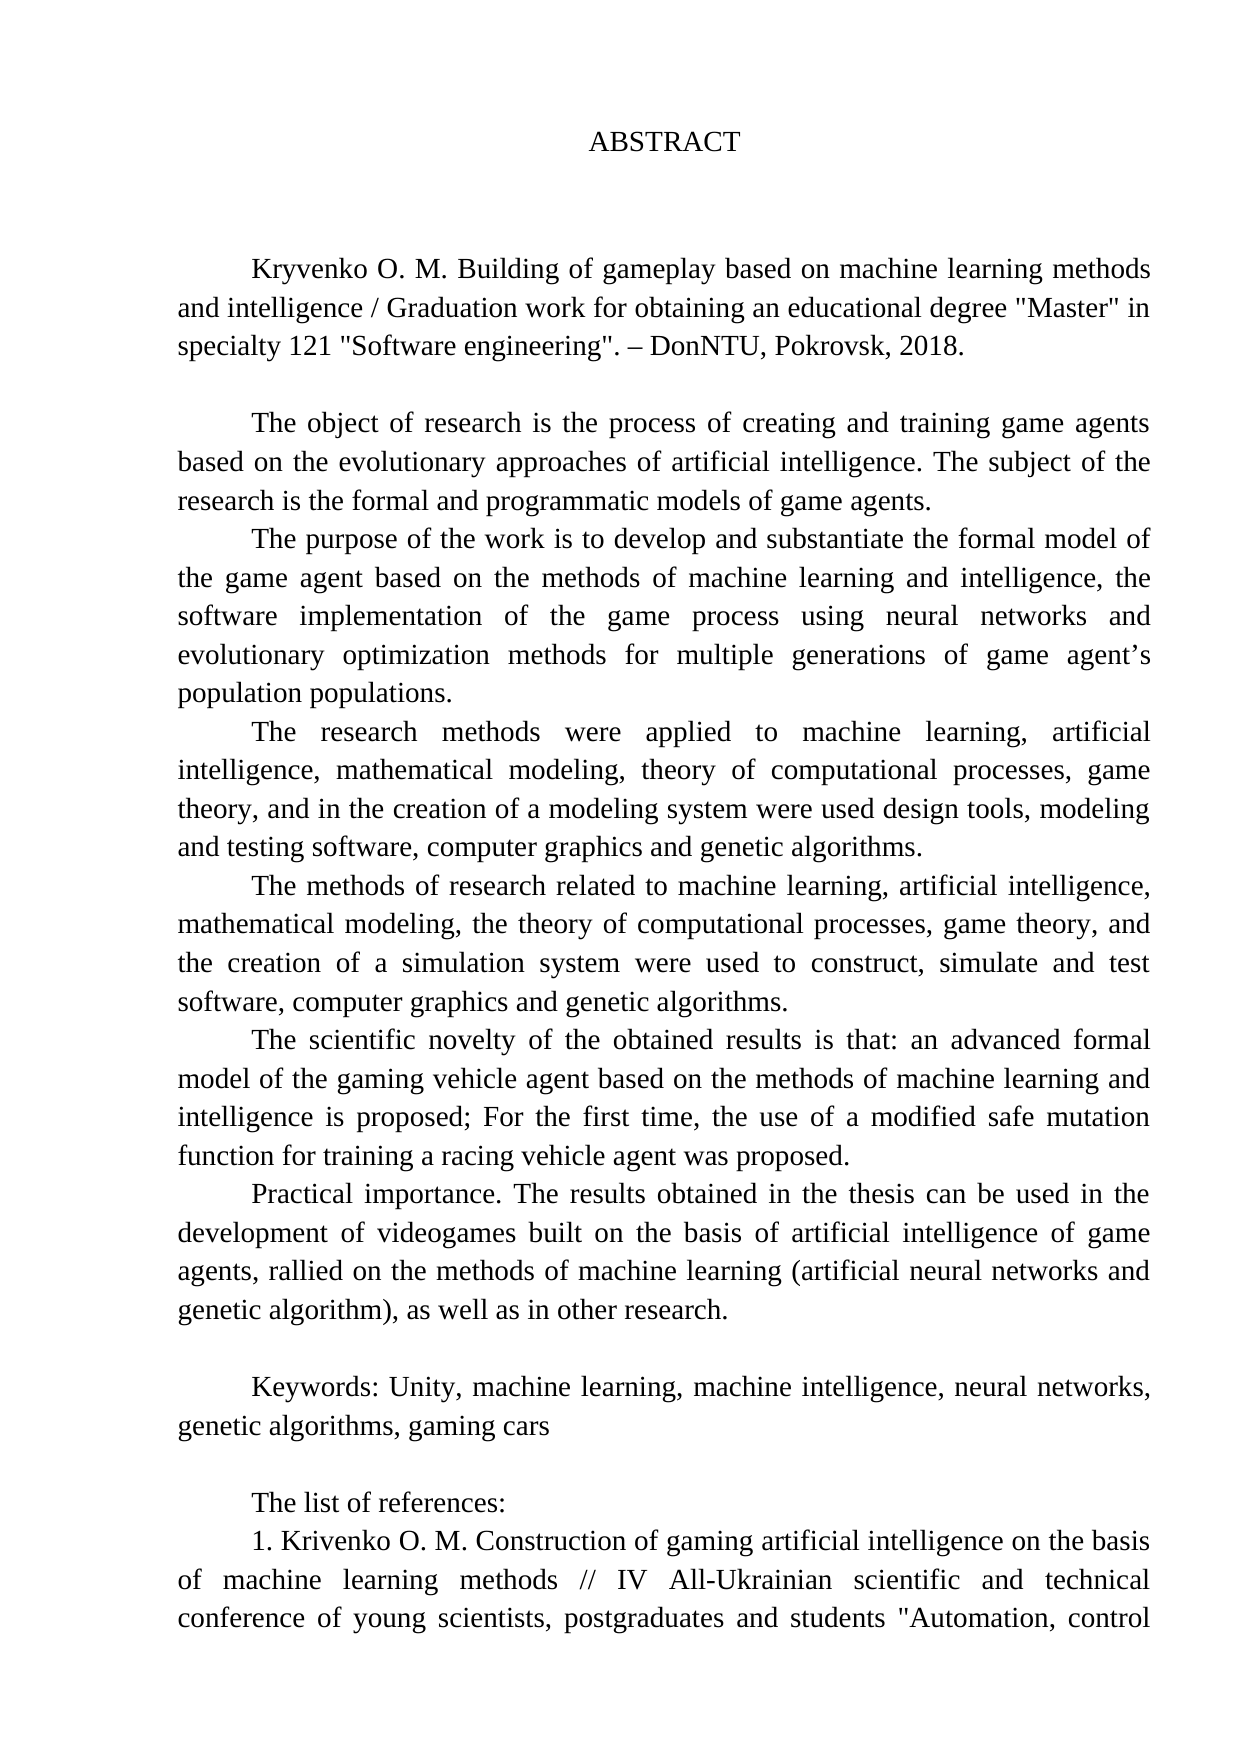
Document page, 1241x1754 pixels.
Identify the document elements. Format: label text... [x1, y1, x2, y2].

text The list of references: [177, 1485, 1152, 1518]
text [177, 1523, 1152, 1634]
text Kryvenko O. M. Building of gameplay based on machine learning methods and intelligence / Graduation work for obtaining an educational degree "Master" in specialty 121 "Software engineering". – DonNTU, Pokrovsk, 2018. [177, 251, 1152, 362]
text Keywords: Unity, machine learning, machine intelligence, neural networks, genetic algorithms, gaming cars [177, 1369, 1152, 1441]
text The methods of research related to machine learning, artificial intelligence, mathematical modeling, the theory of computational processes, game theory, and the creation of a simulation system were used to construct, simulate and test software, computer graphics and genetic algorithms. [177, 868, 1152, 1017]
text The purpose of the work is to develop and substantiate the formal model of the game agent based on the methods of machine learning and intelligence, the software implementation of the game process using neural networks and evolutionary optimization methods for multiple generations of game agent’s population populations. [177, 521, 1152, 709]
text The research methods were applied to machine learning, artificial intelligence, mathematical modeling, theory of computational processes, game theory, and in the creation of a modeling system were used design tools, modeling and testing software, computer graphics and genetic algorithms. [177, 714, 1152, 863]
text The scientific novelty of the obtained results is that: an advanced formal model of the gaming vehicle agent based on the methods of machine learning and intelligence is proposed; For the first time, the use of a modified safe mutation function for training a racing vehicle agent was proposed. [177, 1022, 1152, 1171]
text Practical importance. The results obtained in the thesis can be used in the development of videogames built on the basis of artificial intelligence of game agents, rallied on the methods of machine learning (artificial neural networks and genetic algorithm), as well as in other research. [177, 1176, 1152, 1326]
subtitle Abstract [177, 124, 1152, 158]
text The object of research is the process of creating and training game agents based on the evolutionary approaches of artificial intelligence. The subject of the research is the formal and programmatic models of game agents. [177, 406, 1152, 516]
